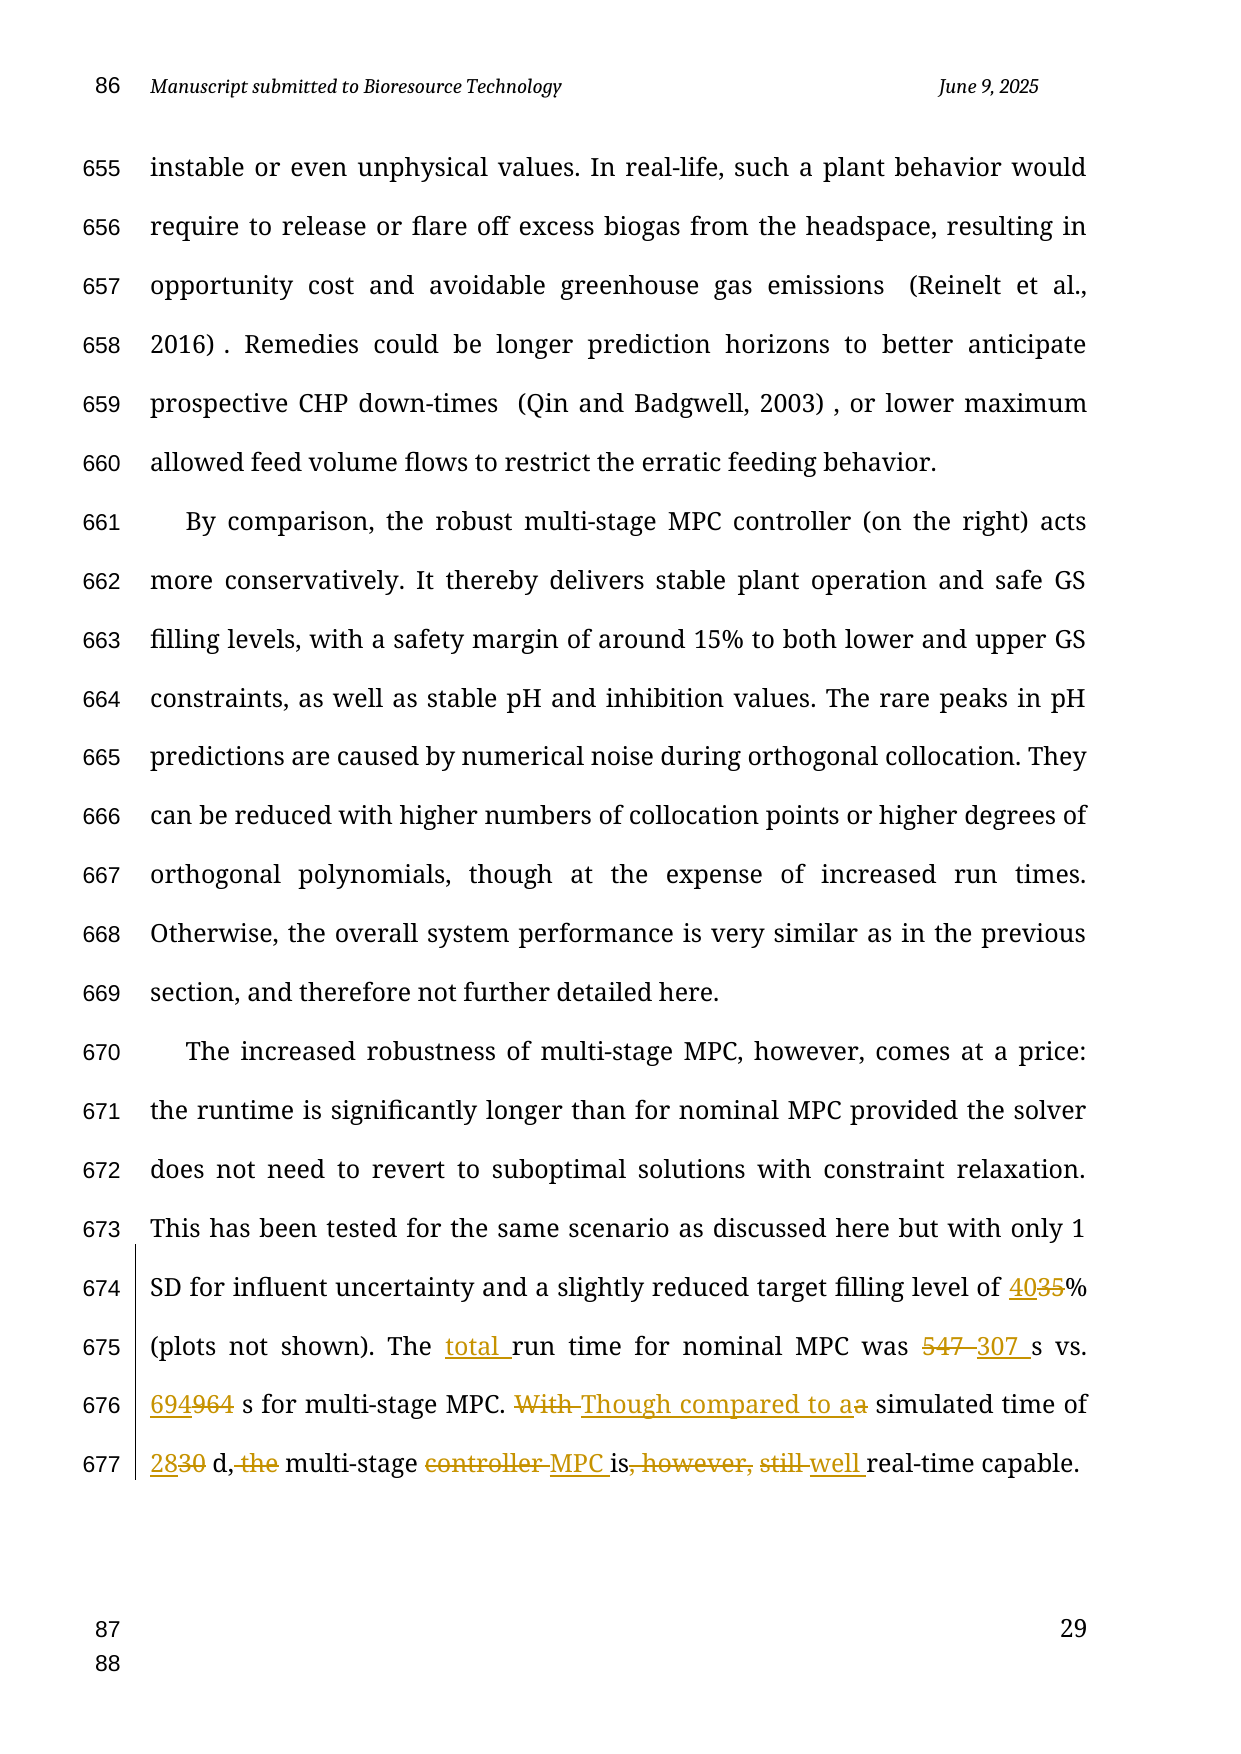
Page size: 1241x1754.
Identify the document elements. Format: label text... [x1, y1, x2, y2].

text By comparison, the robust multi-stage MPC controller (on the right) acts more conservatively. It thereby delivers stable plant operation and safe GS filling levels, with a safety margin of around 15% to both lower and upper GS constraints, as well as stable pH and inhibition values. The rare peaks in pH predictions are caused by numerical noise during orthogonal collocation. They can be reduced with higher numbers of collocation points or higher degrees of orthogonal polynomials, though at the expense of increased run times. Otherwise, the overall system performance is very similar as in the previous section, and therefore not further detailed here. [150, 504, 1087, 1008]
text The increased robustness of multi-stage MPC, however, comes at a price: the runtime is significantly longer than for nominal MPC provided the solver does not need to revert to suboptimal solutions with constraint relaxation. This has been tested for the same scenario as discussed here but with only 1 SD for influent uncertainty and a slightly reduced target filling level of % (plots not shown). The run time for nominal MPC was s vs. s for multi-stage MPC. simulated time of d, multi-stage is real-time capable. [150, 1034, 1087, 1480]
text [150, 150, 1087, 478]
